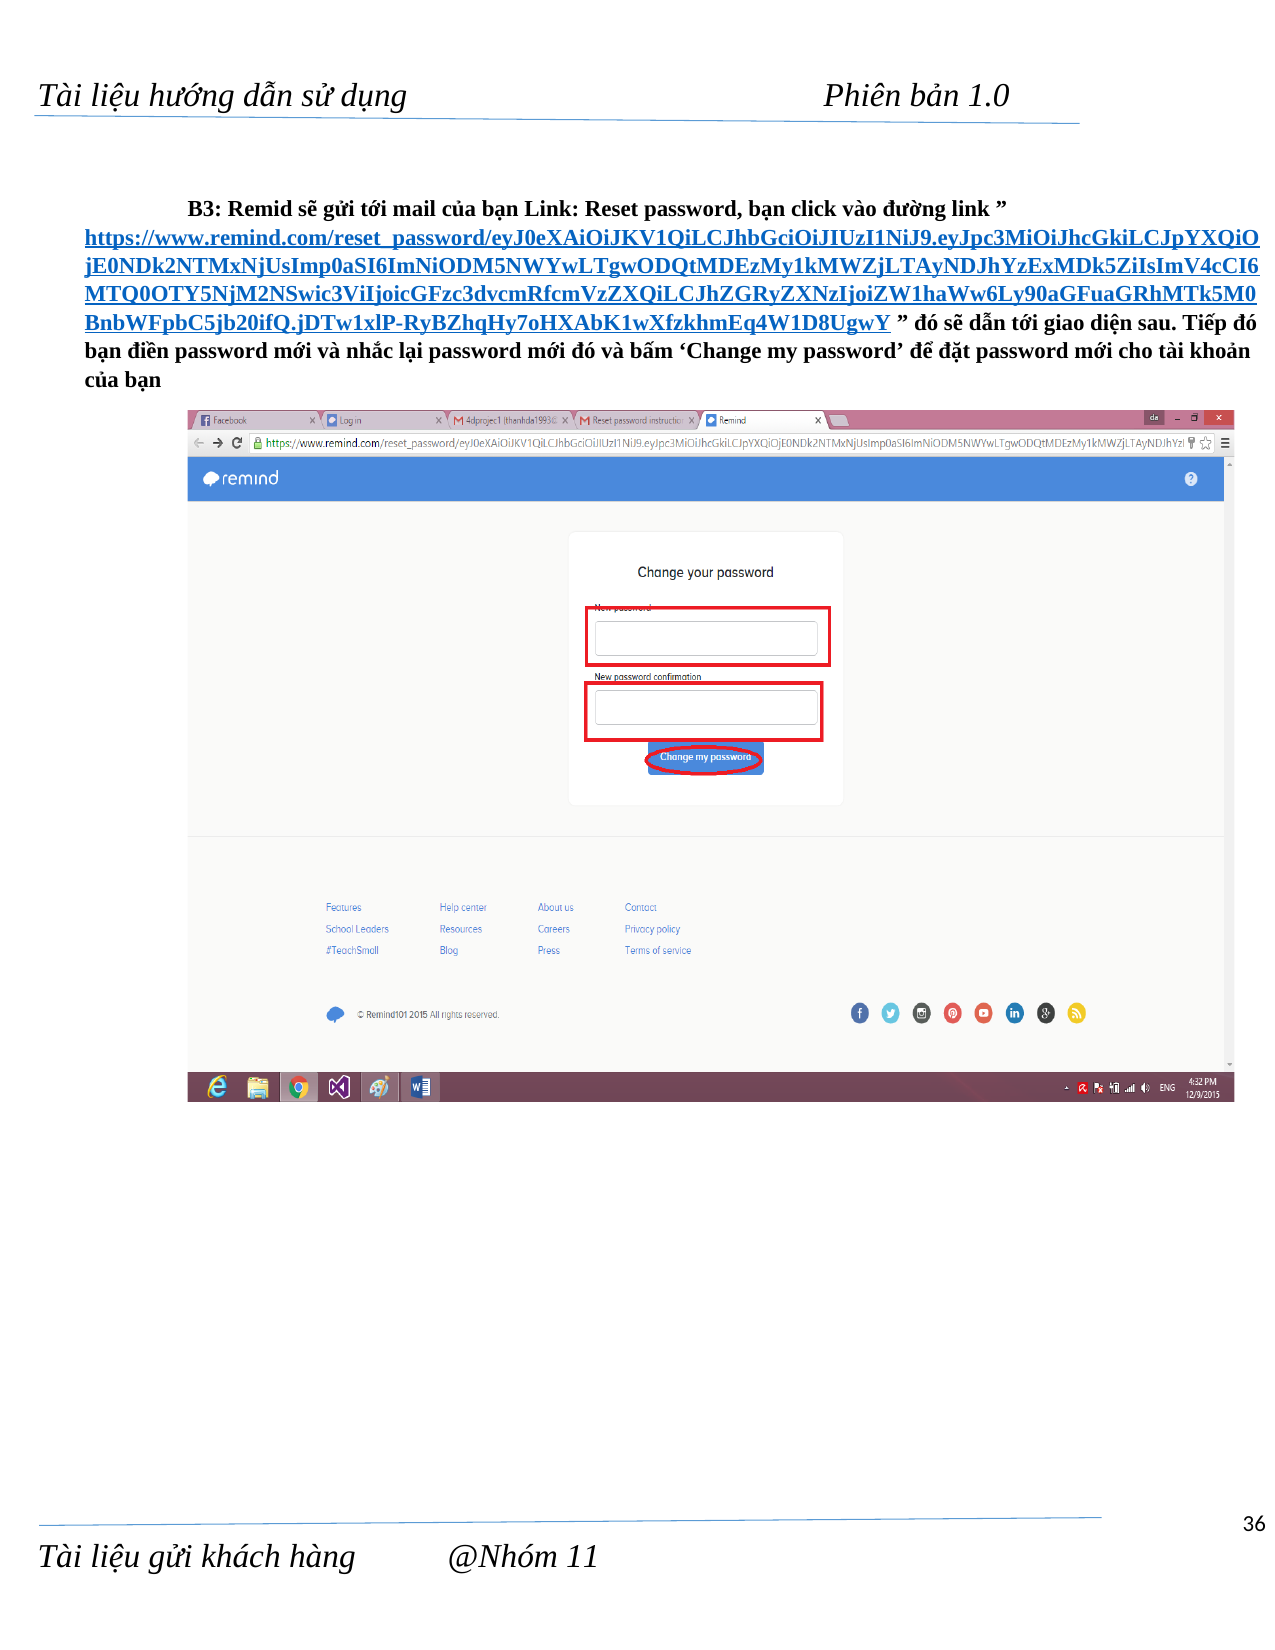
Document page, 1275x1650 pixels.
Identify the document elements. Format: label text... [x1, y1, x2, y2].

text B3: Remid sẽ gửi tới mail của bạn Link: Reset password, bạn click vào đường link ” https://www.remind.com/reset_password/eyJ0eXAiOiJKV1QiLCJhbGciOiJIUzI1NiJ9.eyJpc3MiOiJhcGkiLCJpYXQiOjE0NDk2NTMxNjUsImp0aSI6ImNiODM5NWYwLTgwODQtMDEzMy1kMWZjLTAyNDJhYzExMDk5ZiIsImV4cCI6MTQ0OTY5NjM2NSwic3ViIjoicGFzc3dvcmRfcmVzZXQiLCJhZGRyZXNzIjoiZW1haWw6Ly90aGFuaGRhMTk5M0BnbWFpbC5jb20ifQ.jDTw1xlP-RyBZhqHy7oHXAbK1wXfzkhmEq4W1D8UgwY ” đó sẽ dẫn tới giao diện sau. Tiếp đó bạn điền password mới và nhắc lại password mới đó và bấm ‘Change my password’ để đặt password mới cho tài khoản của bạn [84, 195, 1266, 392]
picture [187, 410, 1235, 1102]
